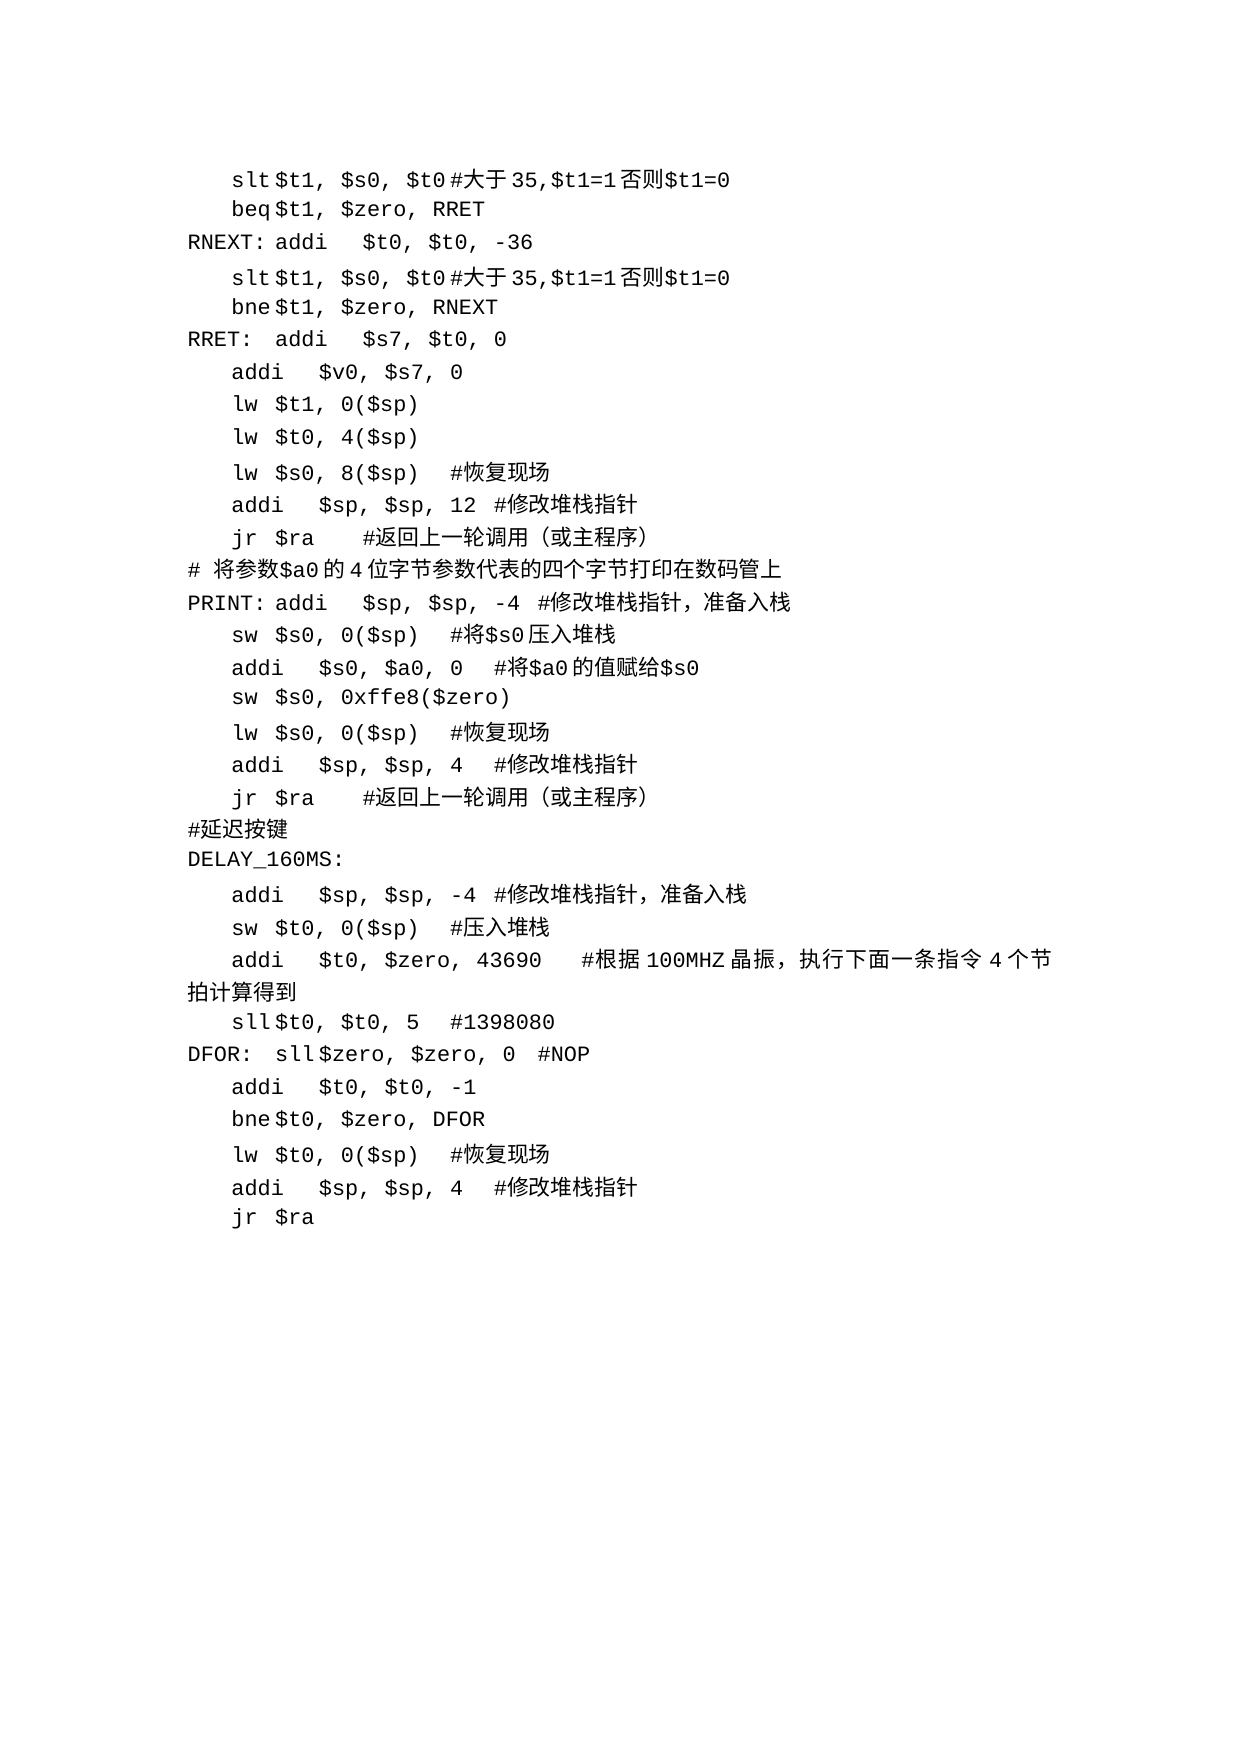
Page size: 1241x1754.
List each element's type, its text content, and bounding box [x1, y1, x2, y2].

text addi $t0, $zero, 43690 #根据100MHZ晶振，执行下面一条指令4个节拍计算得到 [187, 942, 1053, 1007]
text beq $t1, $zero, RRET [187, 194, 1053, 227]
text # 将参数$a0的4位字节参数代表的四个字节打印在数码管上 [187, 552, 1053, 584]
text addi $sp, $sp, 4 #修改堆栈指针 [187, 1169, 1053, 1202]
text DFOR: sll $zero, $zero, 0 #NOP [187, 1039, 1053, 1072]
text lw $s0, 8($sp) #恢复现场 [187, 454, 1053, 487]
text slt $t1, $s0, $t0 #大于35,$t1=1否则$t1=0 [187, 162, 1053, 194]
text sw $s0, 0($sp) #将$s0压入堆栈 [187, 617, 1053, 649]
text sw $t0, 0($sp) #压入堆栈 [187, 909, 1053, 942]
text slt $t1, $s0, $t0 #大于35,$t1=1否则$t1=0 [187, 259, 1053, 292]
text bne $t1, $zero, RNEXT [187, 292, 1053, 324]
text lw $s0, 0($sp) #恢复现场 [187, 714, 1053, 747]
text PRINT: addi $sp, $sp, -4 #修改堆栈指针，准备入栈 [187, 584, 1053, 617]
text sw $s0, 0xffe8($zero) [187, 682, 1053, 714]
text jr $ra #返回上一轮调用（或主程序） [187, 779, 1053, 812]
text RNEXT: addi $t0, $t0, -36 [187, 227, 1053, 259]
text sll $t0, $t0, 5 #1398080 [187, 1007, 1053, 1039]
text addi $sp, $sp, 12 #修改堆栈指针 [187, 487, 1053, 519]
text addi $sp, $sp, -4 #修改堆栈指针，准备入栈 [187, 877, 1053, 909]
text bne $t0, $zero, DFOR [187, 1104, 1053, 1137]
text #延迟按键 [187, 812, 1053, 844]
text addi $sp, $sp, 4 #修改堆栈指针 [187, 747, 1053, 779]
text jr $ra [187, 1202, 1053, 1234]
text lw $t1, 0($sp) [187, 389, 1053, 422]
text jr $ra #返回上一轮调用（或主程序） [187, 519, 1053, 552]
text lw $t0, 4($sp) [187, 422, 1053, 454]
text addi $s0, $a0, 0 #将$a0的值赋给$s0 [187, 649, 1053, 682]
text lw $t0, 0($sp) #恢复现场 [187, 1137, 1053, 1169]
text RRET: addi $s7, $t0, 0 [187, 324, 1053, 357]
text addi $v0, $s7, 0 [187, 357, 1053, 389]
text addi $t0, $t0, -1 [187, 1072, 1053, 1104]
text DELAY_160MS: [187, 844, 1053, 877]
